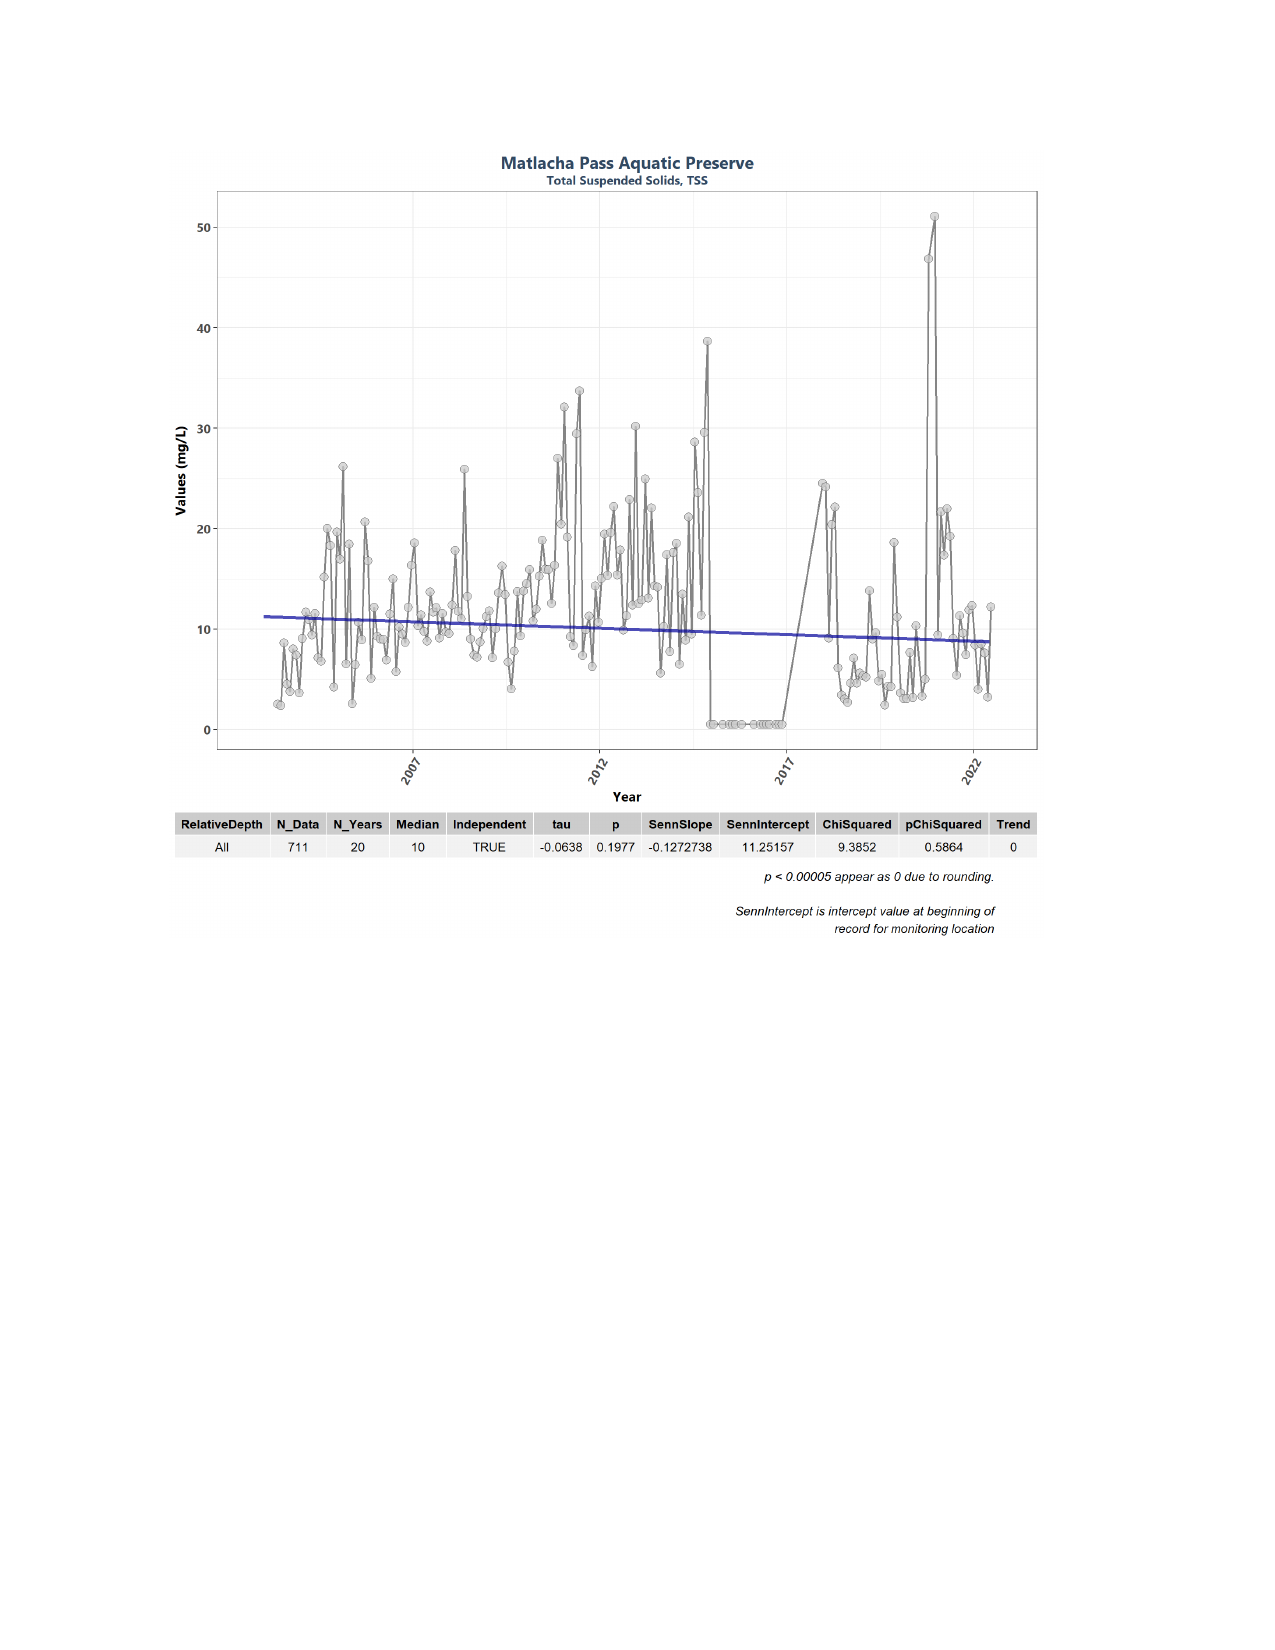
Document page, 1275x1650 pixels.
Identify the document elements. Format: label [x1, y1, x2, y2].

picture [168, 150, 1044, 938]
